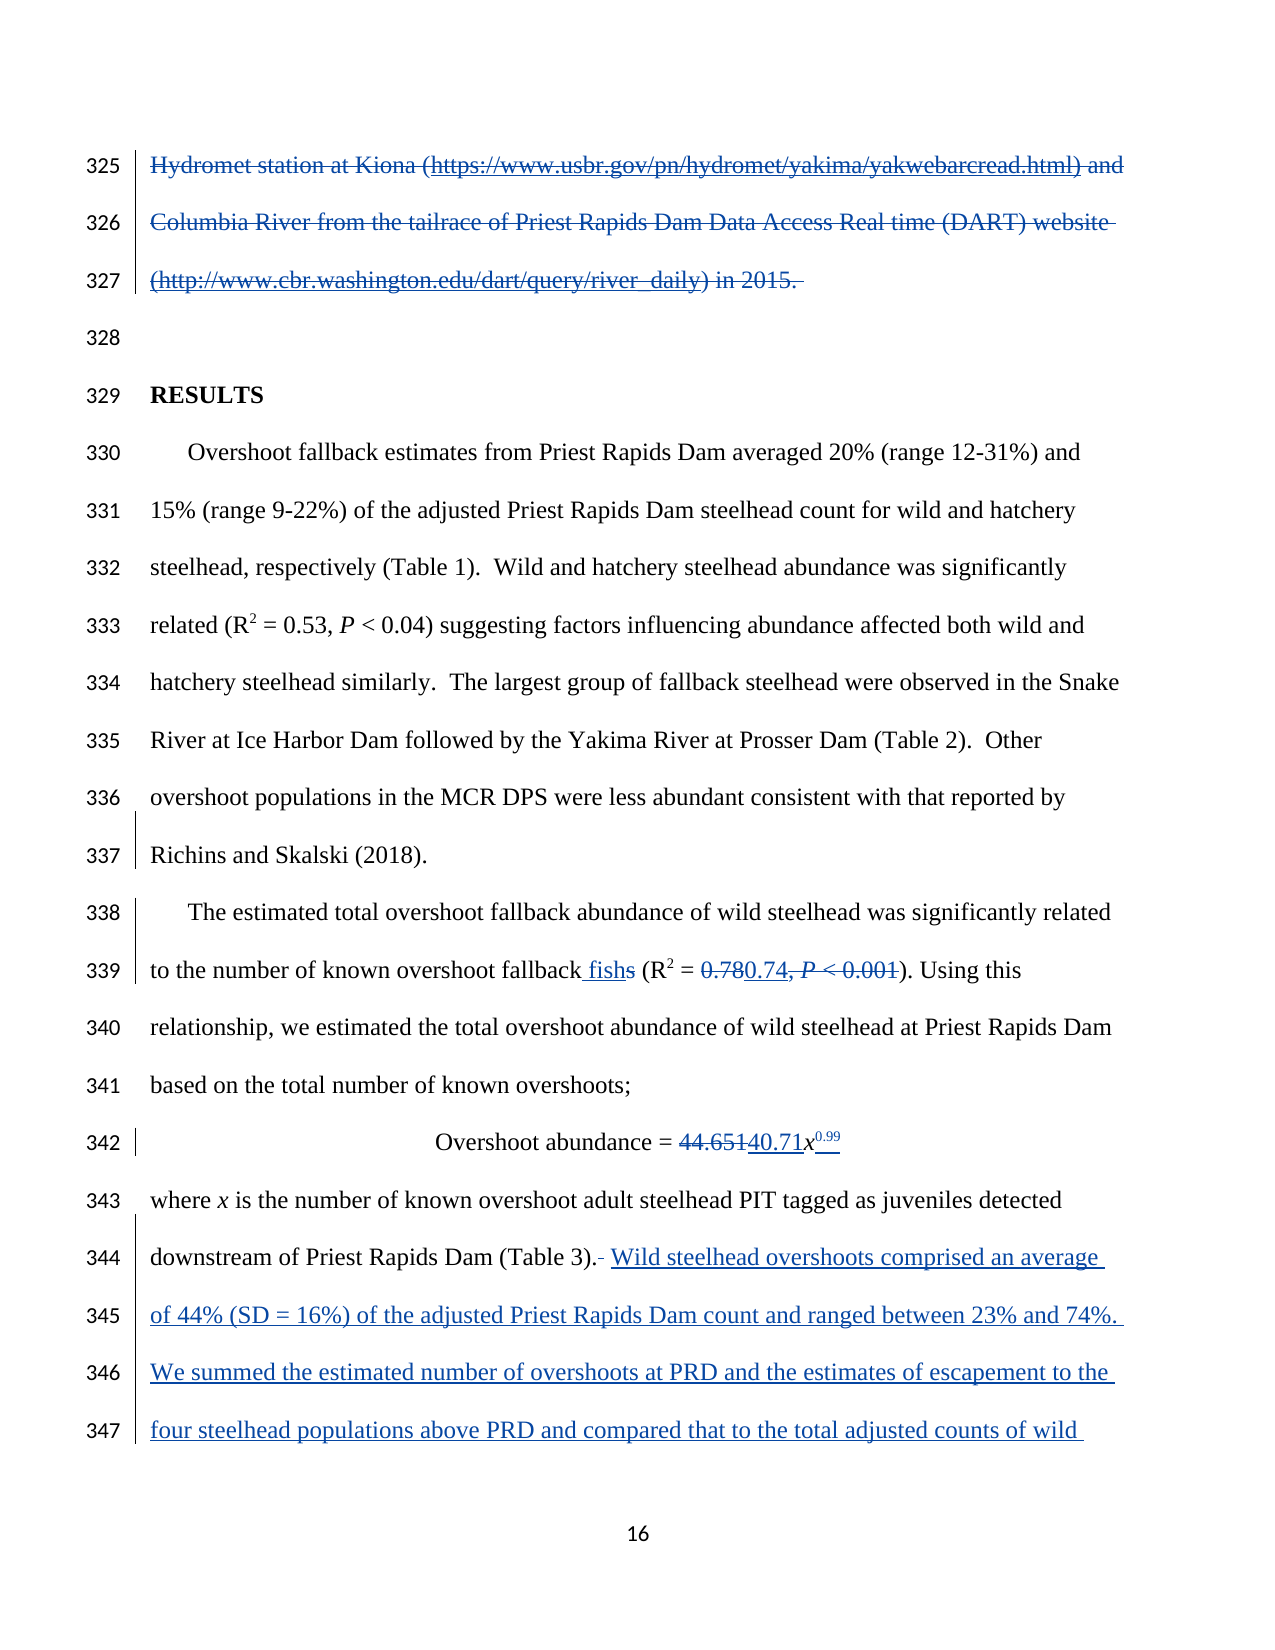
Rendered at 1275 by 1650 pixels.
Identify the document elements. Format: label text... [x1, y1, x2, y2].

text RESULTS [150, 380, 1125, 409]
text Overshoot fallback estimates from Priest Rapids Dam averaged 20% (range 12-31%) and 15% (range 9-22%) of the adjusted Priest Rapids Dam steelhead count for wild and hatchery steelhead, respectively (Table 1). Wild and hatchery steelhead abundance was significantly related (R2 = 0.53, P < 0.04) suggesting factors influencing abundance affected both wild and hatchery steelhead similarly. The largest group of fallback steelhead were observed in the Snake River at Ice Harbor Dam followed by the Yakima River at Prosser Dam (Table 2). Other overshoot populations in the MCR DPS were less abundant consistent with that reported by Richins and Skalski (2018). [150, 437, 1125, 869]
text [150, 1185, 1125, 1444]
text The estimated total overshoot fallback abundance of wild steelhead was significantly related to the number of known overshoot fallback (R2 = ). Using this relationship, we estimated the total overshoot abundance of wild steelhead at Priest Rapids Dam based on the total number of known overshoots; [150, 897, 1125, 1099]
text Overshoot abundance = x [150, 1127, 1125, 1156]
